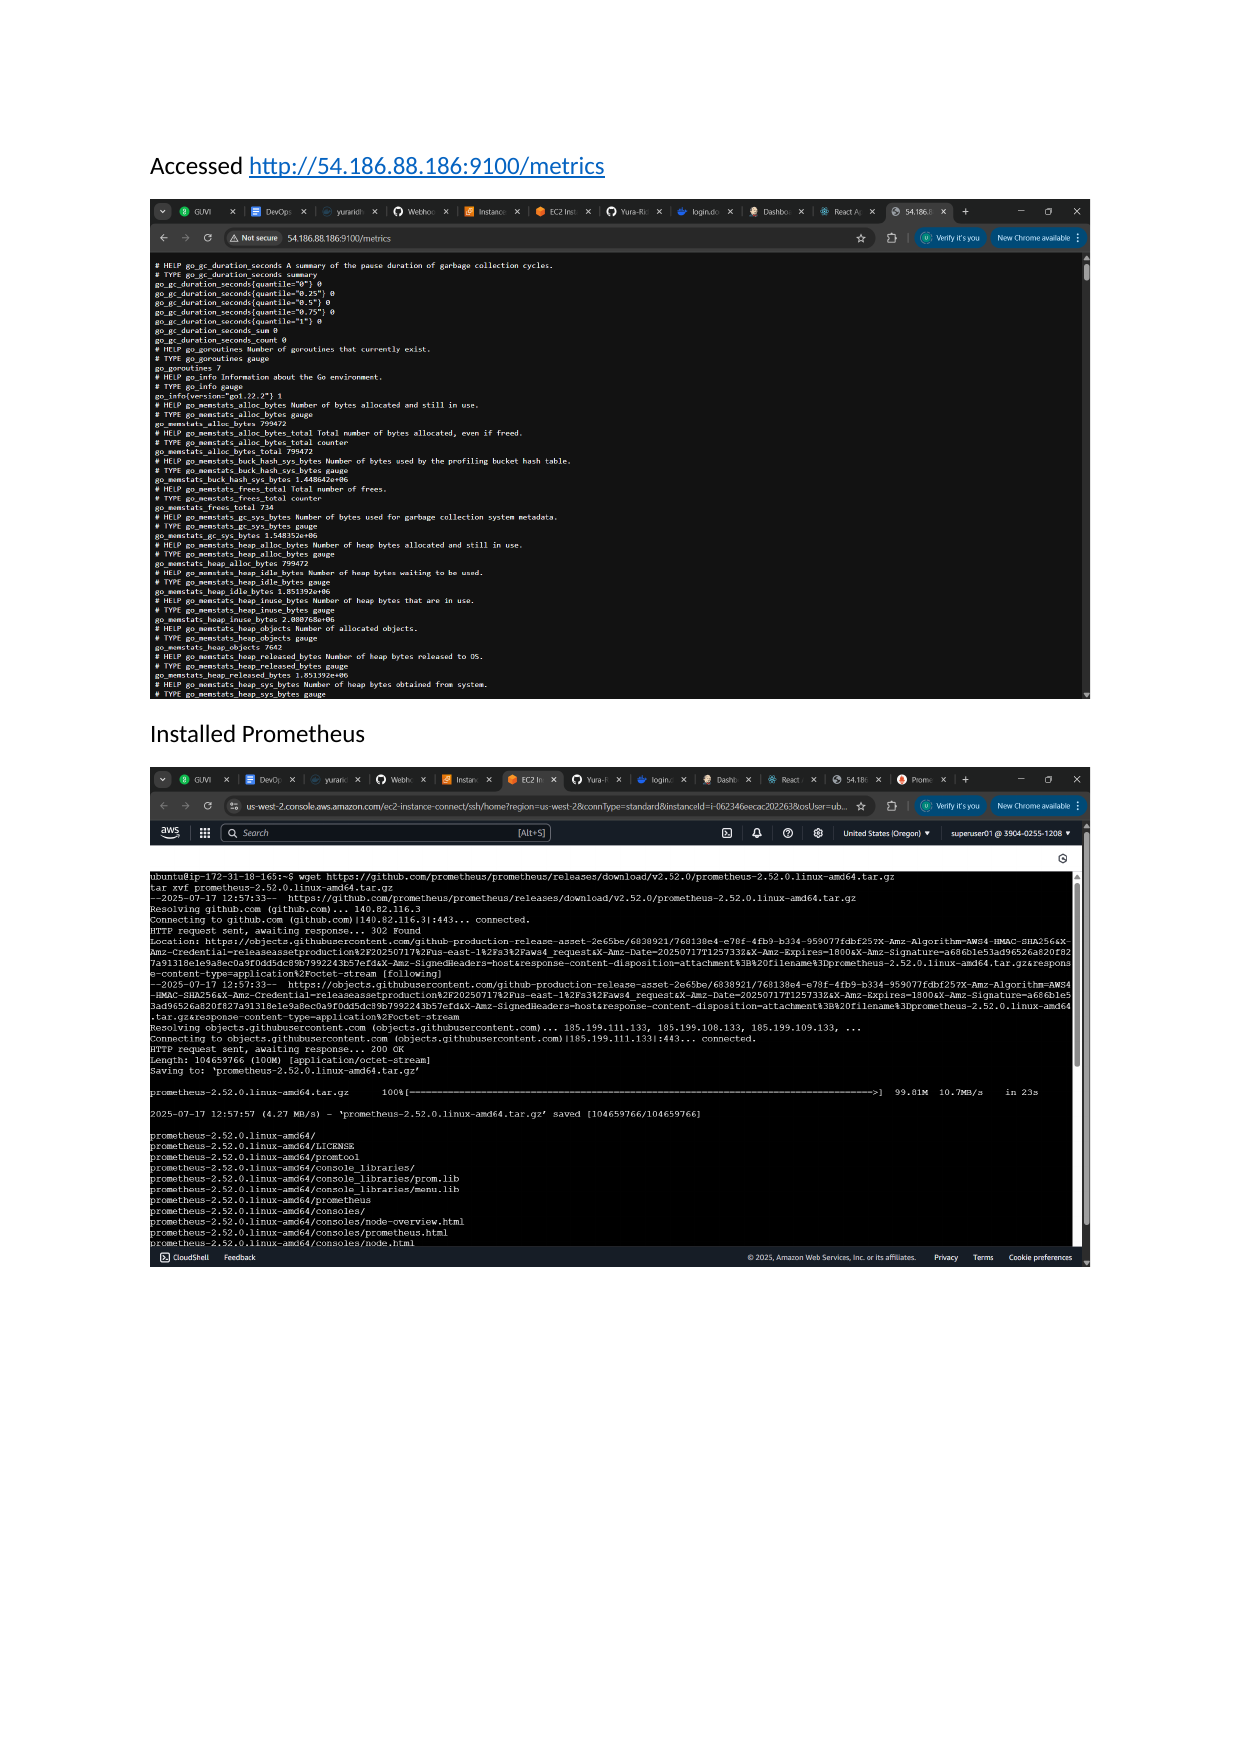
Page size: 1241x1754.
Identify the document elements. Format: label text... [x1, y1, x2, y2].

text Installed Prometheus [150, 718, 1090, 748]
picture [150, 767, 1091, 1267]
text Accessed http://54.186.88.186:9100/metrics [150, 150, 1090, 181]
picture [150, 199, 1091, 699]
